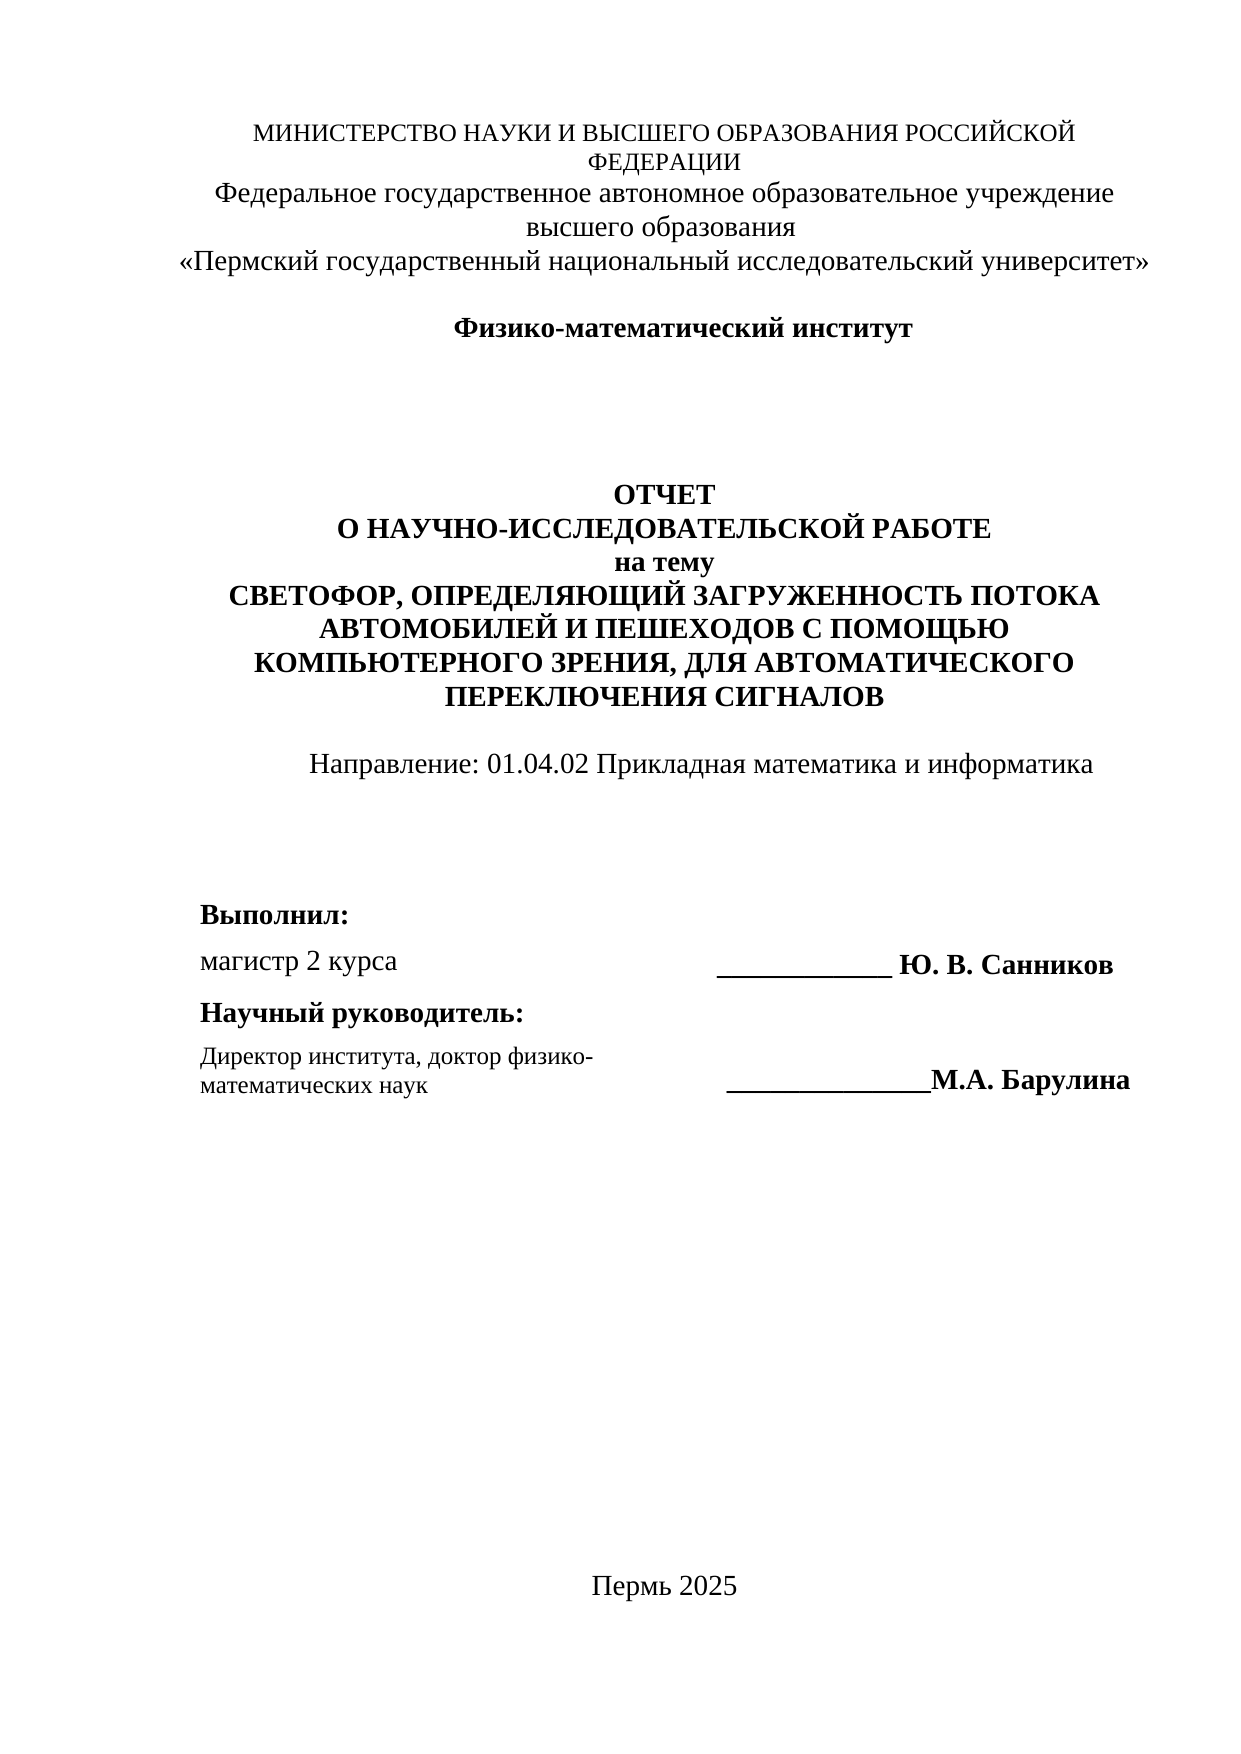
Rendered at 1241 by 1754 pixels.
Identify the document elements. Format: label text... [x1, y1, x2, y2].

table_cell ______________М.А. Барулина [706, 995, 1152, 1099]
table_header ____________ Ю. В. Санников [706, 897, 1152, 995]
text ОТЧЕТ [177, 477, 1152, 511]
table_header Выполнил: магистр 2 курса [189, 897, 706, 995]
text МИНИСТЕРСТВО НАУКИ И ВЫСШЕГО ОБРАЗОВАНИЯ РОССИЙСКОЙ ФЕДЕРАЦИИ [177, 118, 1152, 176]
text Физико-математический институт [215, 310, 1152, 343]
list Направление: 01.04.02 Прикладная математика и информатика [251, 746, 1152, 779]
text Федеральное государственное автономное образовательное учреждение [177, 176, 1152, 209]
text на тему [177, 544, 1152, 578]
text Пермь 2025 [177, 1568, 1152, 1602]
text СВЕТОФОР, ОПРЕДЕЛЯЮЩИЙ ЗАГРУЖЕННОСТЬ ПОТОКА АВТОМОБИЛЕЙ И ПЕШЕХОДОВ С ПОМОЩЬЮ КОМПЬЮТЕРНОГО ЗРЕНИЯ, ДЛЯ АВТОМАТИЧЕСКОГО ПЕРЕКЛЮЧЕНИЯ СИГНАЛОВ [177, 578, 1152, 712]
text о научно-исследовательской работе [177, 511, 1152, 544]
text высшего образования «Пермский государственный национальный исследовательский университет» [177, 209, 1152, 276]
table_cell Научный руководитель: Директор института, доктор физико-математических наук [189, 995, 706, 1099]
